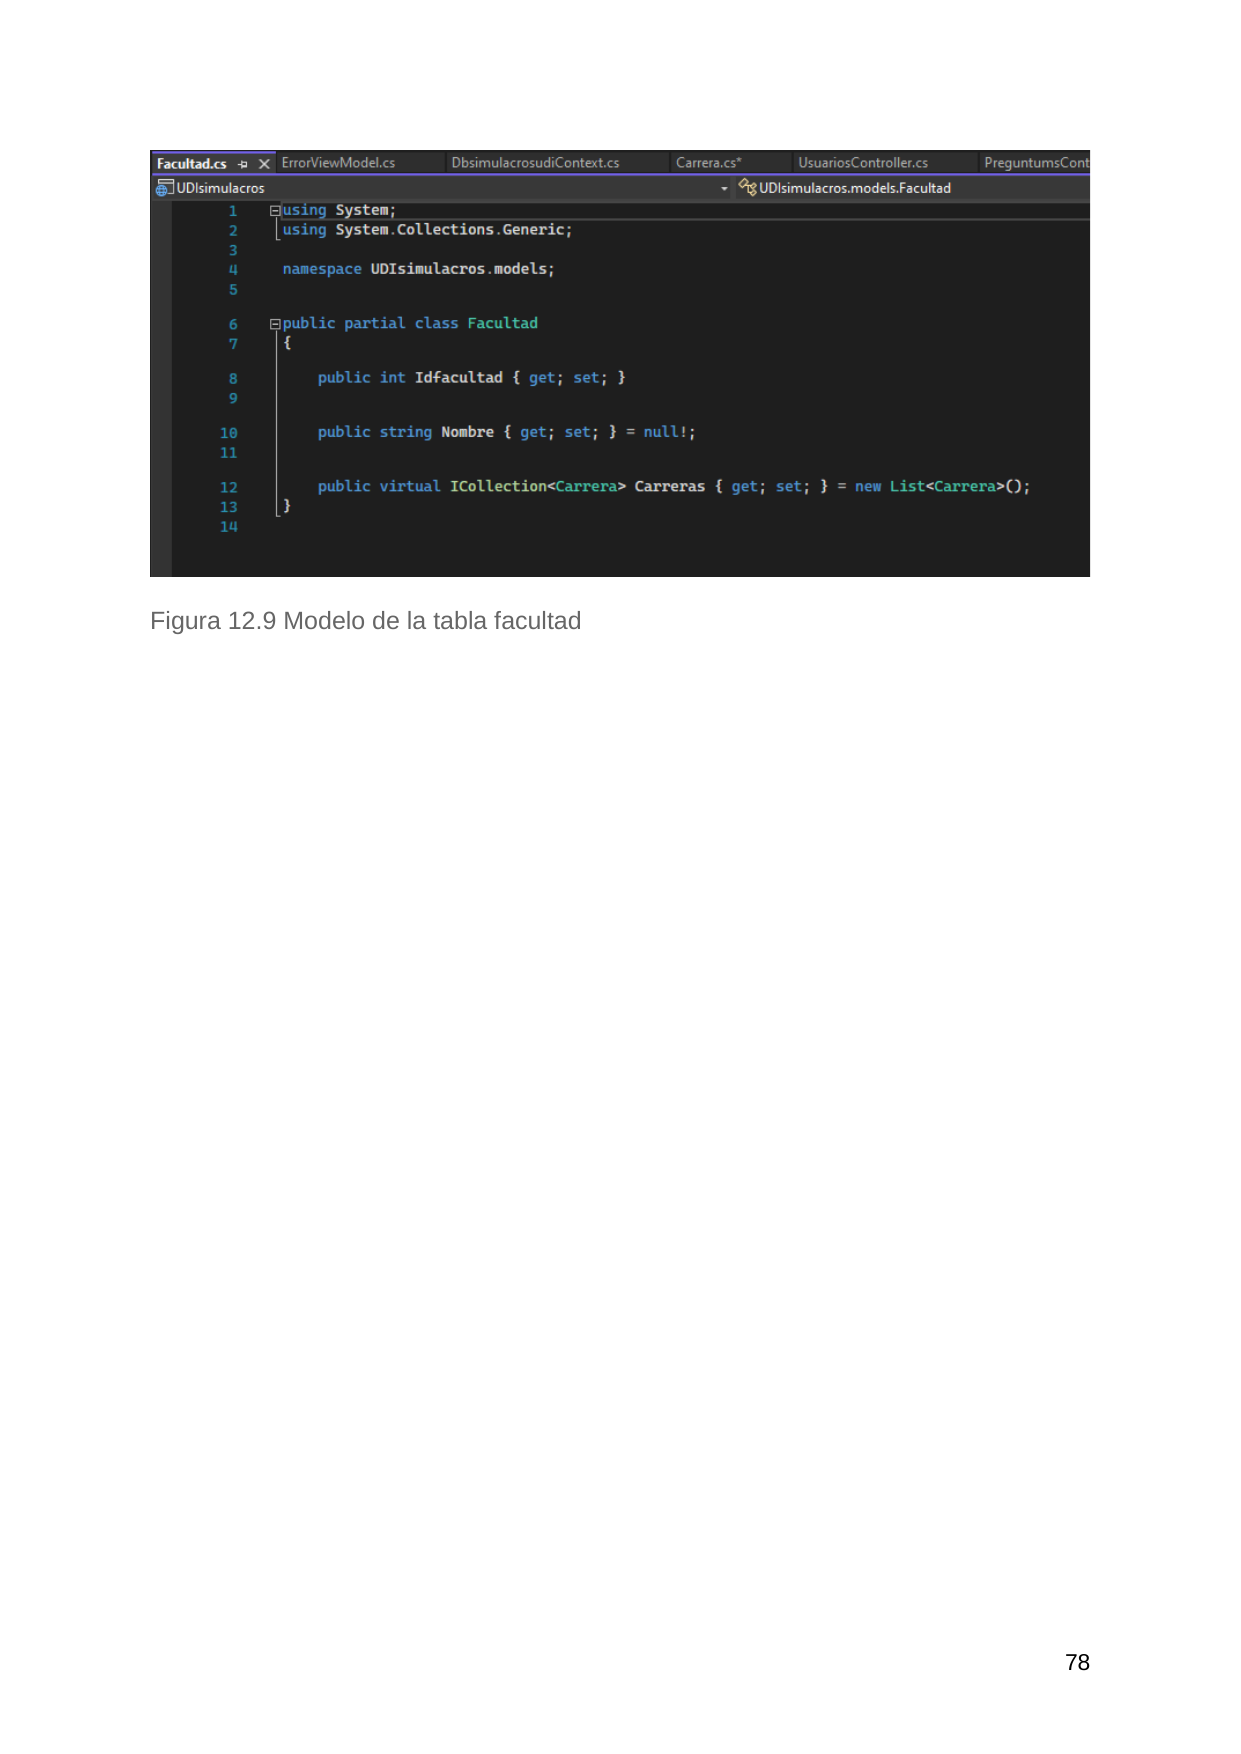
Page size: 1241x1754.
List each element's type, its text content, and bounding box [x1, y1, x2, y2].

picture [150, 150, 1091, 577]
subtitle Figura 12.9 Modelo de la tabla facultad [150, 606, 1090, 635]
